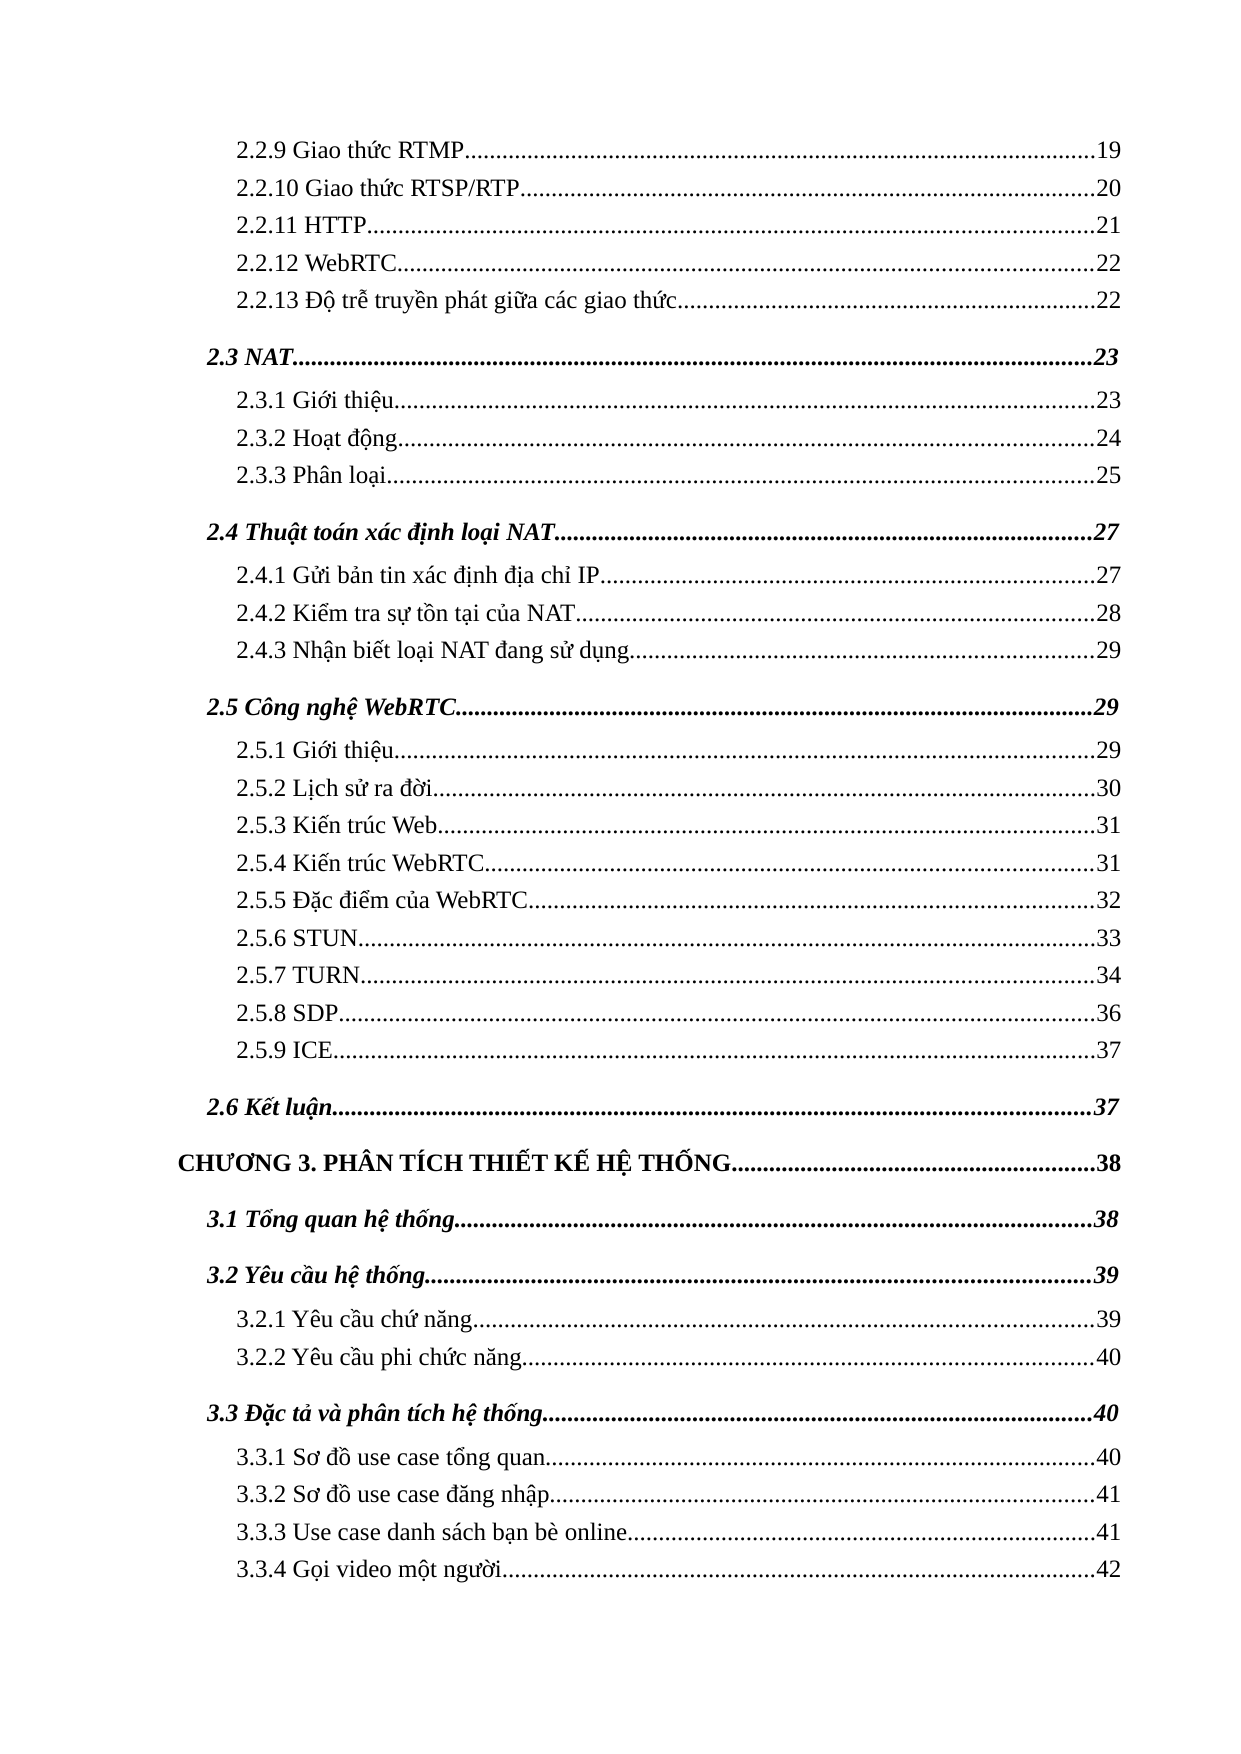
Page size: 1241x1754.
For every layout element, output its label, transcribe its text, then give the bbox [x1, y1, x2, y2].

text 3.3.1 Sơ đồ use case tổng quan 40 [236, 1437, 1122, 1475]
text 2.2.10 Giao thức RTSP/RTP 20 [236, 168, 1122, 206]
text 2.5.5 Đặc điểm của WebRTC 32 [236, 881, 1122, 918]
text 2.6 Kết luận 37 [207, 1087, 1122, 1125]
text 2.4.3 Nhận biết loại NAT đang sử dụng 29 [236, 631, 1122, 668]
text 2.2.9 Giao thức RTMP 19 [236, 131, 1122, 168]
text 3.3.2 Sơ đồ use case đăng nhập 41 [236, 1475, 1122, 1512]
text 3.2 Yêu cầu hệ thống 39 [207, 1256, 1122, 1293]
text 3.3.3 Use case danh sách bạn bè online 41 [236, 1512, 1122, 1550]
text 2.2.12 WebRTC 22 [236, 243, 1122, 281]
text 2.4.2 Kiểm tra sự tồn tại của NAT 28 [236, 593, 1122, 631]
text CHƯƠNG 3. PHÂN TÍCH THIẾT KẾ HỆ THỐNG 38 [177, 1143, 1122, 1181]
text 2.3.1 Giới thiệu 23 [236, 381, 1122, 418]
text 3.1 Tổng quan hệ thống 38 [207, 1200, 1122, 1237]
text 3.2.1 Yêu cầu chứ năng 39 [236, 1300, 1122, 1337]
text 3.3 Đặc tả và phân tích hệ thống 40 [207, 1393, 1122, 1431]
text 2.5.7 TURN 34 [236, 956, 1122, 993]
text 2.4.1 Gửi bản tin xác định địa chỉ IP 27 [236, 556, 1122, 593]
text 2.5.1 Giới thiệu 29 [236, 731, 1122, 768]
text 2.5.6 STUN 33 [236, 918, 1122, 956]
text 3.2.2 Yêu cầu phi chức năng 40 [236, 1337, 1122, 1375]
text 2.5.4 Kiến trúc WebRTC 31 [236, 843, 1122, 881]
text 2.5.9 ICE 37 [236, 1031, 1122, 1068]
text 2.5.8 SDP 36 [236, 993, 1122, 1031]
text 2.3 NAT 23 [207, 337, 1122, 375]
text 2.3.3 Phân loại 25 [236, 456, 1122, 493]
text 2.4 Thuật toán xác định loại NAT 27 [207, 512, 1122, 550]
text 2.5 Công nghệ WebRTC 29 [207, 687, 1122, 725]
text 2.5.3 Kiến trúc Web 31 [236, 806, 1122, 843]
text 2.2.11 HTTP 21 [236, 206, 1122, 243]
text 3.3.4 Gọi video một người 42 [236, 1550, 1122, 1587]
text 2.5.2 Lịch sử ra đời 30 [236, 768, 1122, 806]
text 2.3.2 Hoạt động 24 [236, 418, 1122, 456]
text 2.2.13 Độ trễ truyền phát giữa các giao thức 22 [236, 281, 1122, 318]
